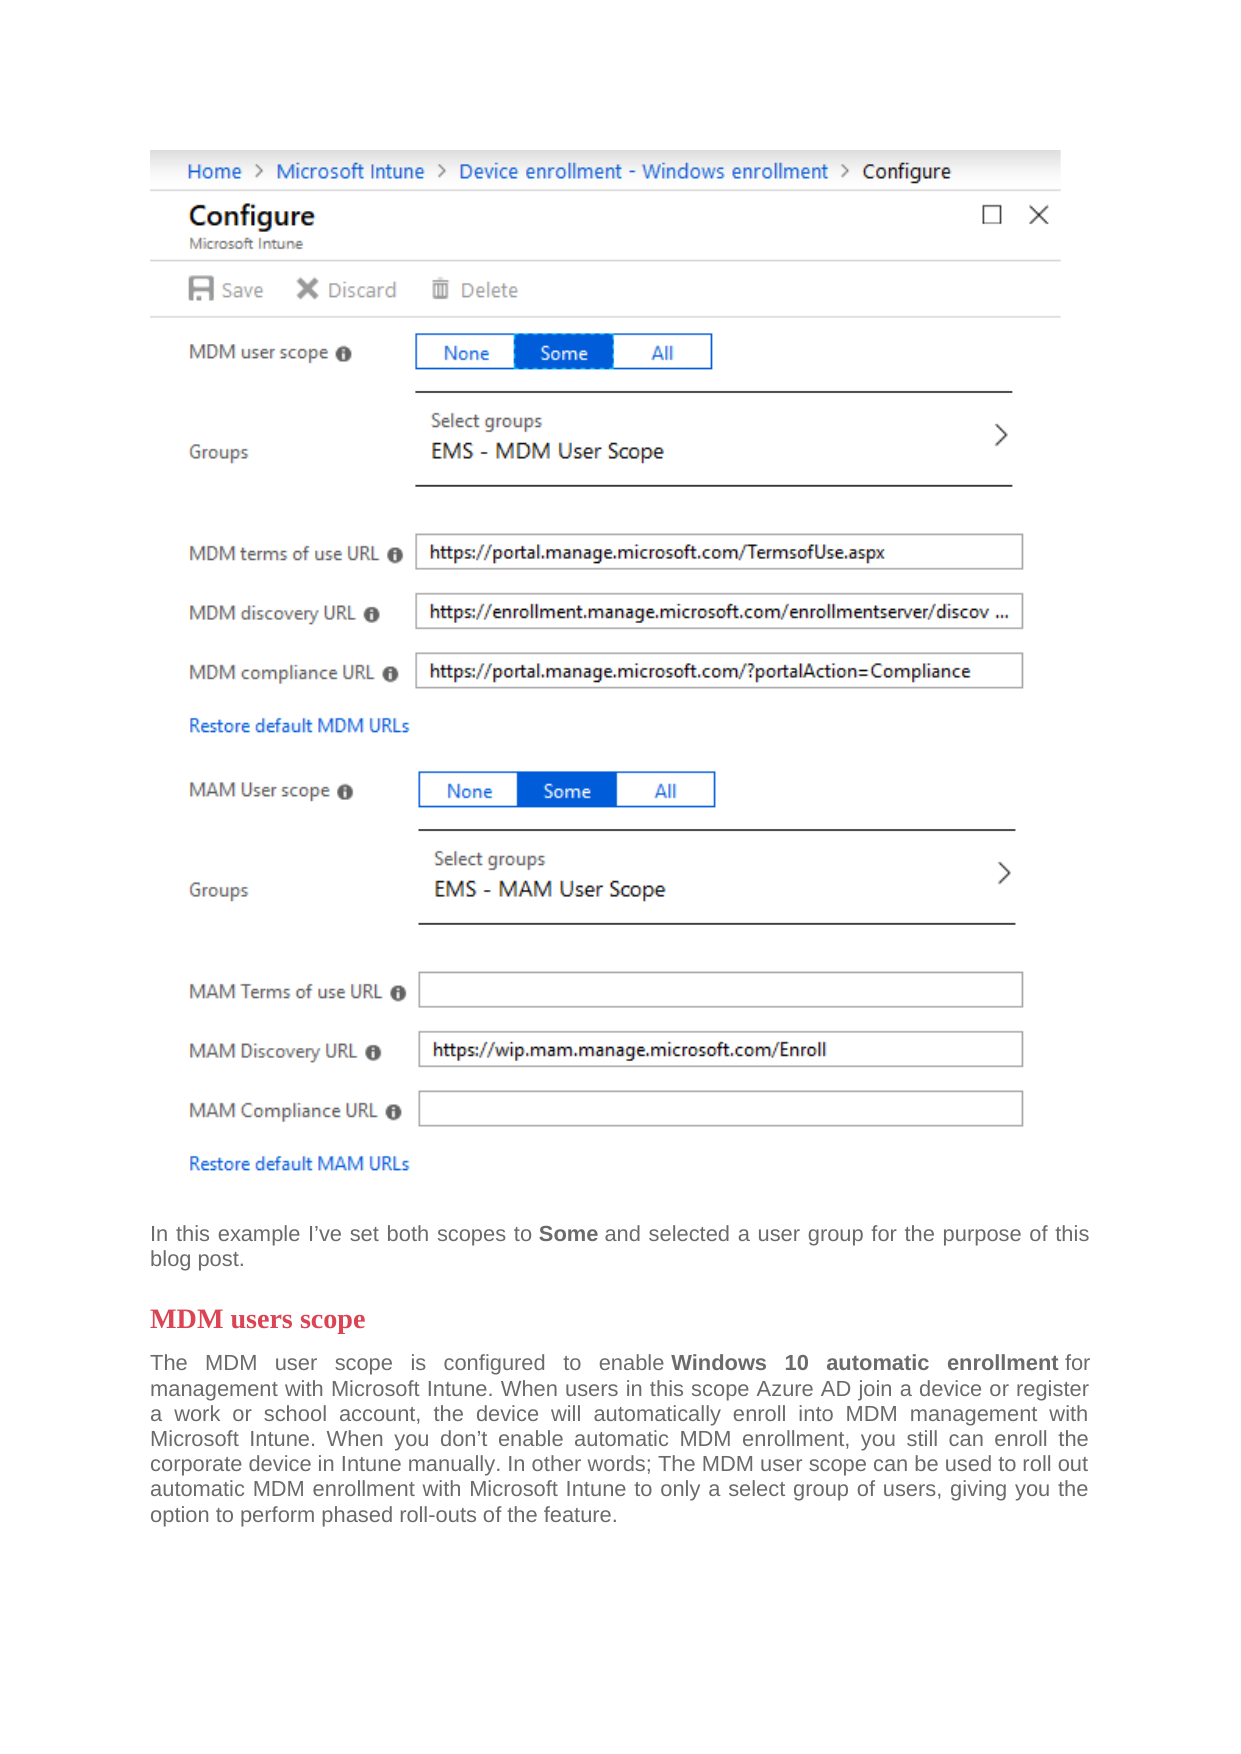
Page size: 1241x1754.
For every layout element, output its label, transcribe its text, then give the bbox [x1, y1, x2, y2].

text In this example I’ve set both scopes to Some and selected a user group for the purpose of this blog post. [150, 1221, 1090, 1271]
picture [150, 150, 1061, 1205]
text The MDM user scope is configured to enable Windows 10 automatic enrollment for management with Microsoft Intune. When users in this scope Azure AD join a device or register a work or school account, the device will automatically enroll into MDM management with Microsoft Intune. When you don’t enable automatic MDM enrollment, you still can enroll the corporate device in Intune manually. In other words; The MDM user scope can be used to roll out automatic MDM enrollment with Microsoft Intune to only a select group of users, giving you the option to perform phased roll-outs of the feature. [150, 1350, 1090, 1527]
subtitle MDM users scope [150, 1302, 1090, 1335]
